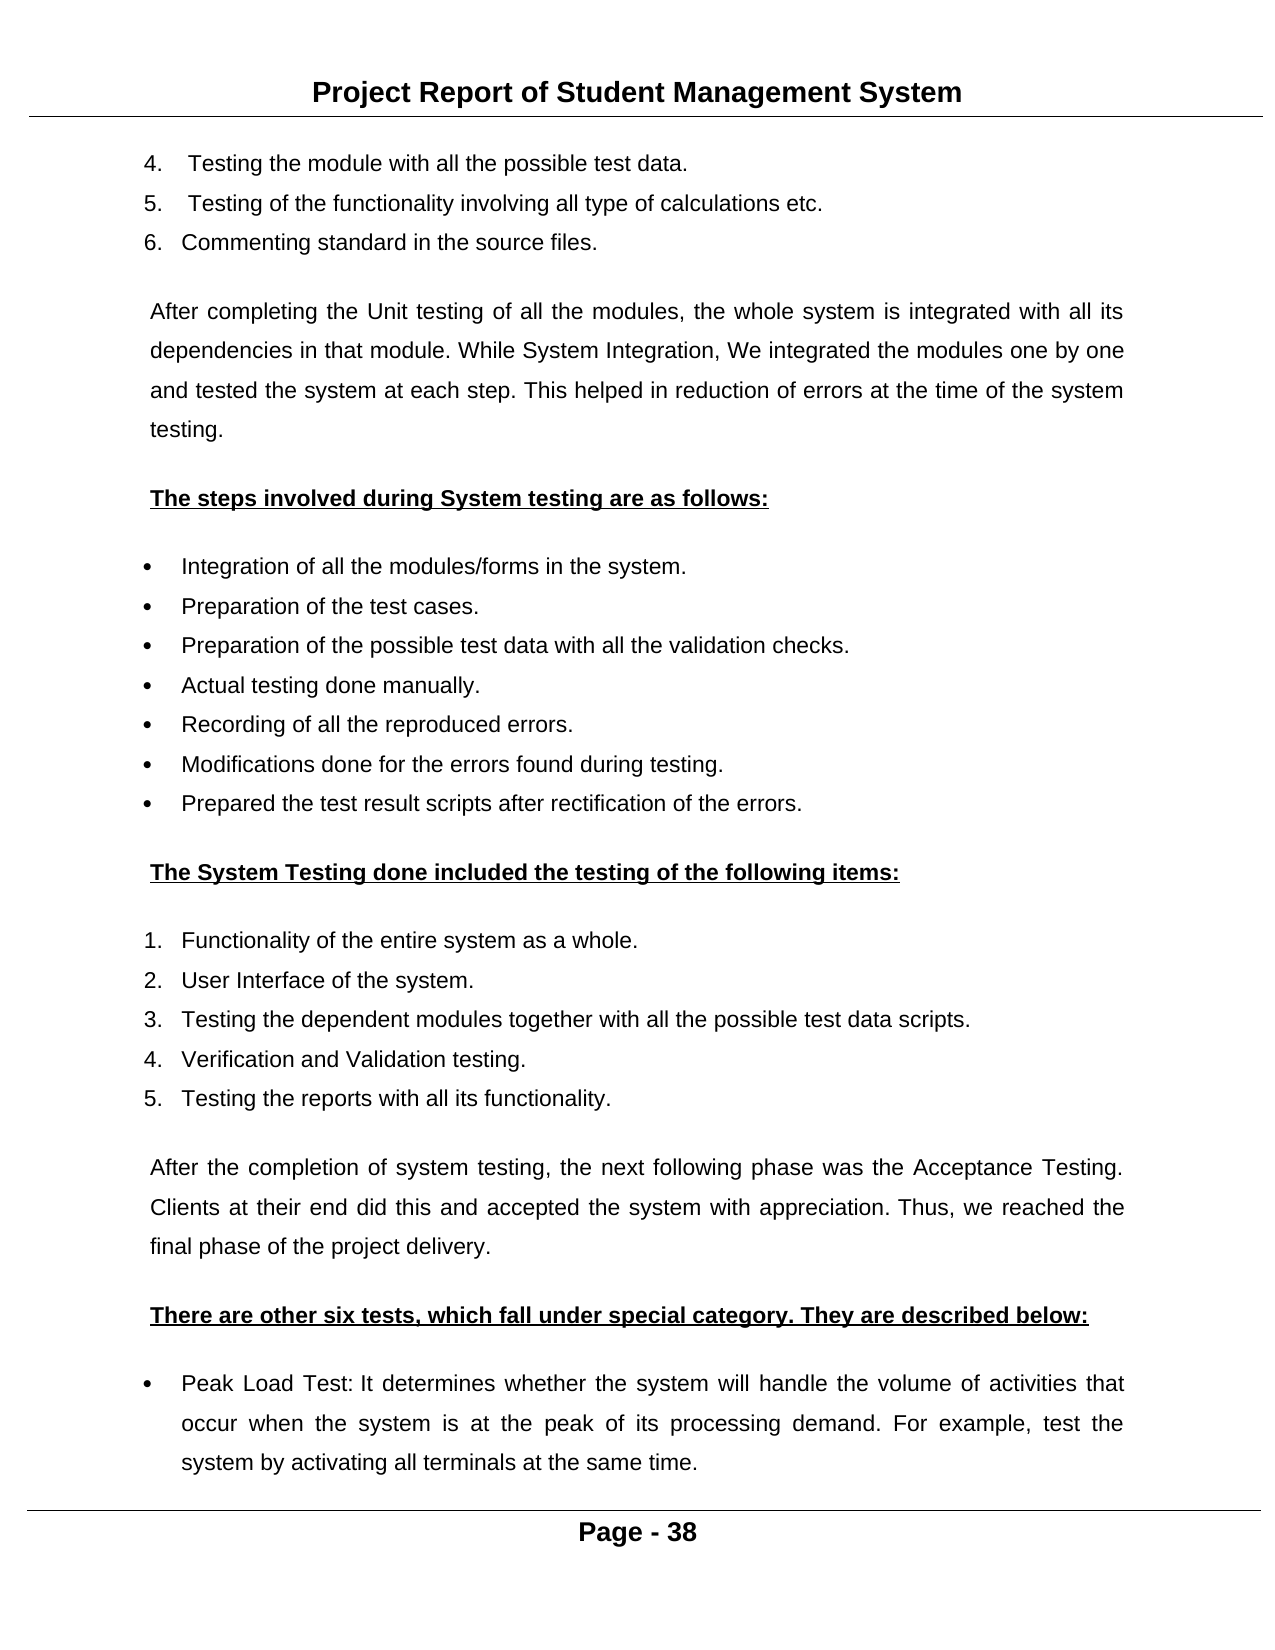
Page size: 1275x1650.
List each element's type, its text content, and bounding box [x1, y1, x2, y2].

list Functionality of the entire system as a whole. [144, 927, 1125, 954]
list Peak Load Test: It determines whether the system will handle the volume of activities that occur when the system is at the peak of its processing demand. For example, test the system by activating all terminals at the same time. [144, 1370, 1125, 1476]
list Integration of all the modules/forms in the system. [144, 553, 1125, 580]
list Prepared the test result scripts after rectification of the errors. [144, 790, 1125, 817]
list Preparation of the possible test data with all the validation checks. [144, 632, 1125, 659]
text There are other six tests, which fall under special category. They are described below: [150, 1302, 1125, 1328]
text The System Testing done included the testing of the following items: [150, 859, 1125, 885]
list Modifications done for the errors found during testing. [144, 751, 1125, 777]
list User Interface of the system. [144, 967, 1125, 993]
text The steps involved during System testing are as follows: [150, 485, 1125, 511]
text After the completion of system testing, the next following phase was the Acceptance Testing. Clients at their end did this and accepted the system with appreciation. Thus, we reached the final phase of the project delivery. [150, 1154, 1125, 1259]
list Testing of the functionality involving all type of calculations etc. [144, 189, 1125, 216]
list Testing the dependent modules together with all the possible test data scripts. [144, 1006, 1125, 1033]
list Commenting standard in the source files. [144, 229, 1125, 255]
list Verification and Validation testing. [144, 1046, 1125, 1072]
list Testing the module with all the possible test data. [144, 150, 1125, 176]
list Actual testing done manually. [144, 672, 1125, 698]
list Preparation of the test cases. [144, 593, 1125, 619]
text After completing the Unit testing of all the modules, the whole system is integrated with all its dependencies in that module. While System Integration, We integrated the modules one by one and tested the system at each step. This helped in reduction of errors at the time of the system testing. [150, 298, 1125, 442]
list Recording of all the reproduced errors. [144, 711, 1125, 738]
list Testing the reports with all its functionality. [144, 1085, 1125, 1112]
